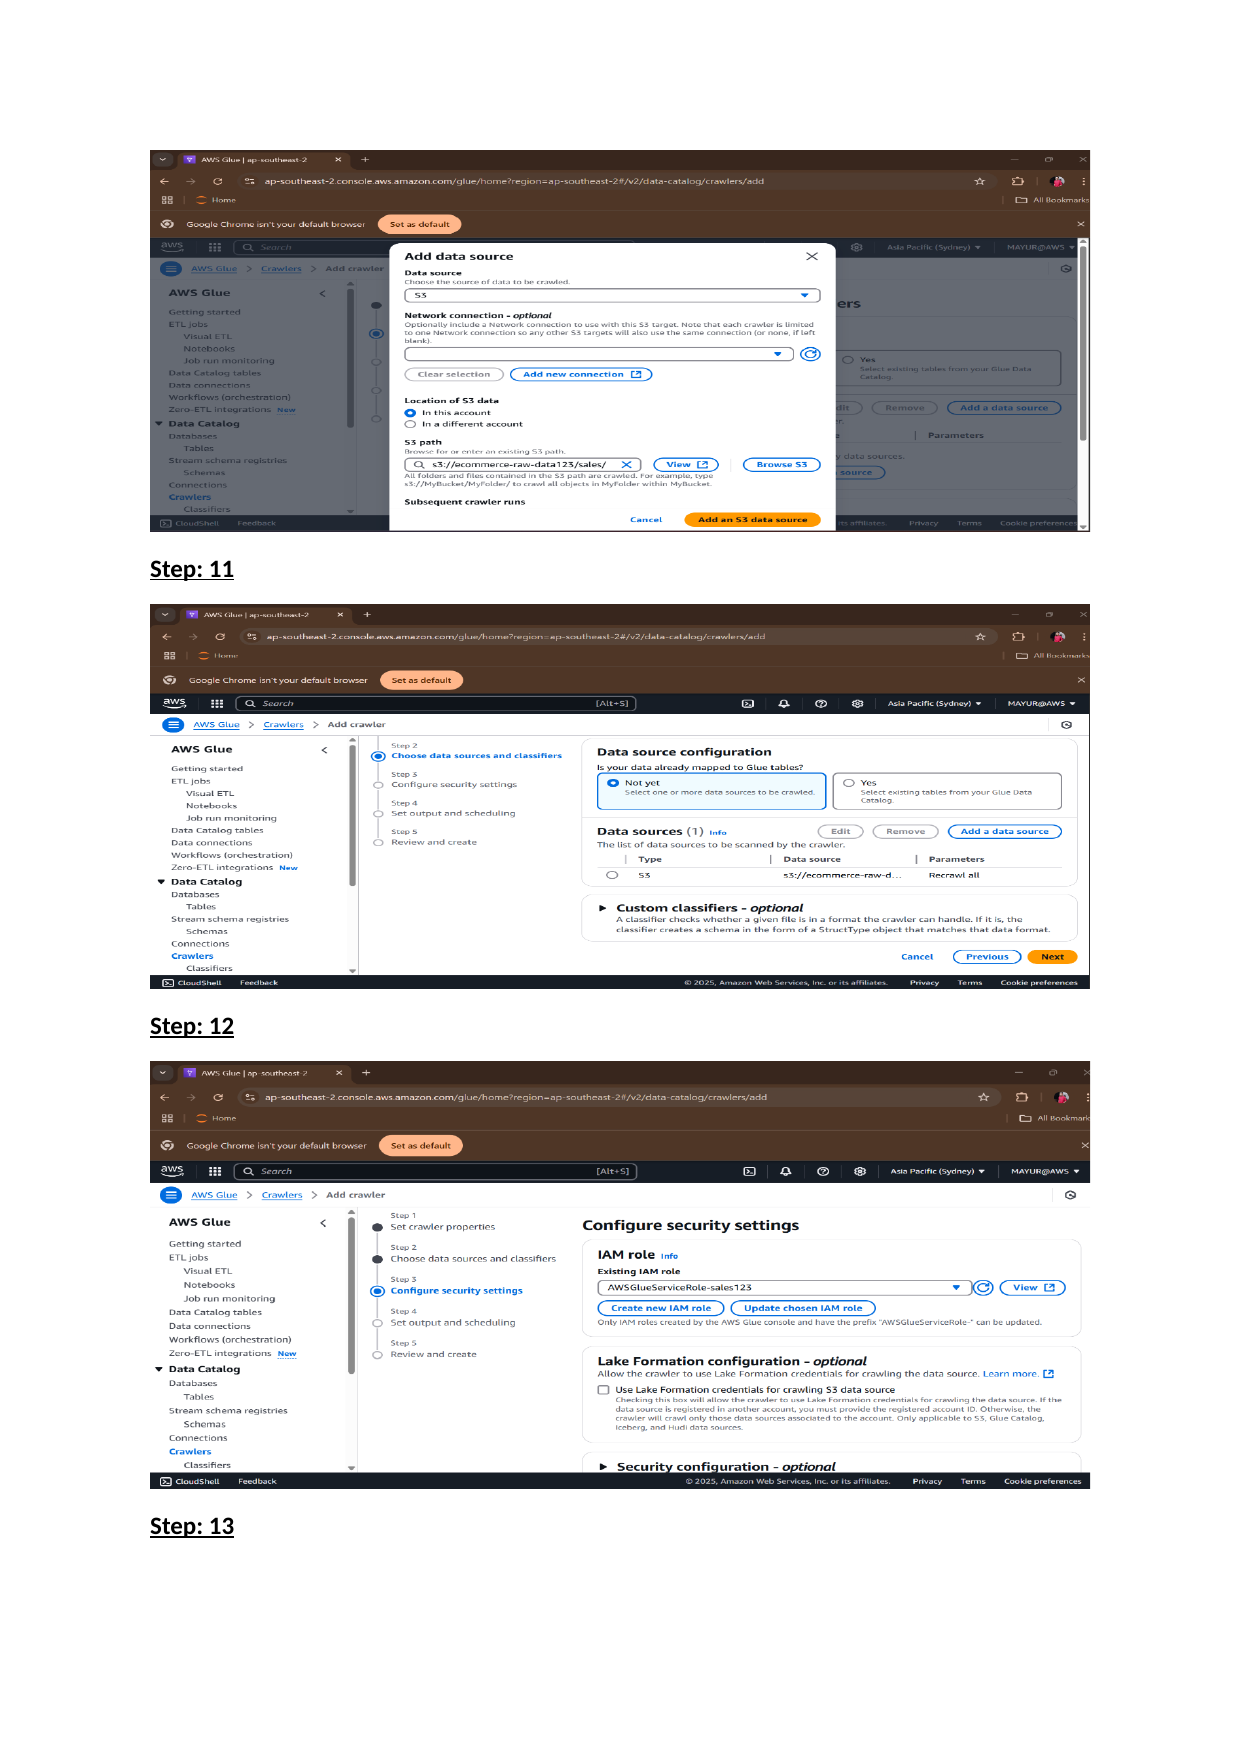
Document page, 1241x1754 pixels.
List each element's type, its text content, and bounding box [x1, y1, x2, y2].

text Step: 11 [150, 553, 1090, 583]
text Step: 12 [150, 1010, 1090, 1041]
picture [150, 604, 1090, 989]
text Step: 13 [150, 1510, 1090, 1541]
picture [150, 150, 1091, 532]
picture [150, 1061, 1091, 1489]
